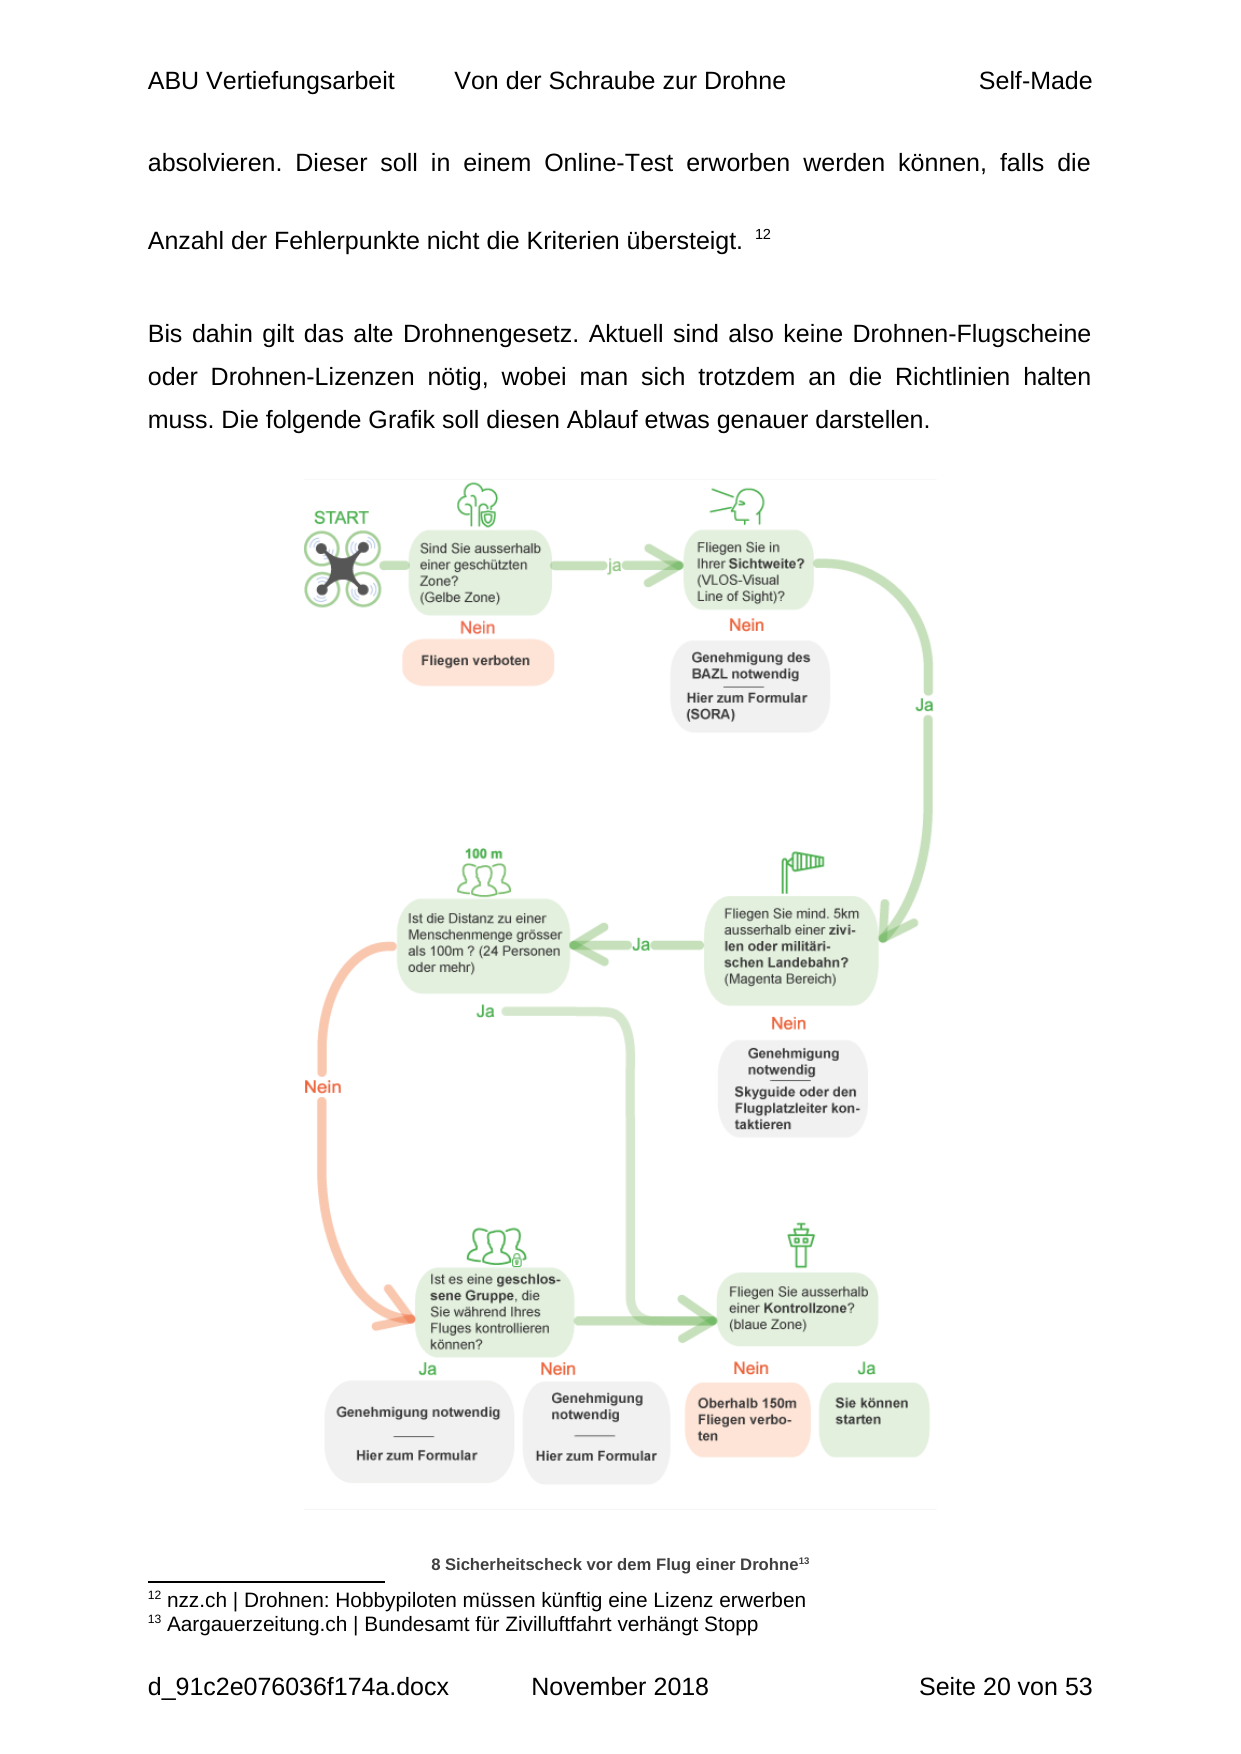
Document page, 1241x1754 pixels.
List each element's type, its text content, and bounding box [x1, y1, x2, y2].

text 8 Sicherheitscheck vor dem Flug einer Drohne [148, 1555, 1093, 1574]
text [148, 148, 1093, 261]
text Bis dahin gilt das alte Drohnengesetz. Aktuell sind also keine Drohnen-Flugscheine oder Drohnen-Lizenzen nötig, wobei man sich trotzdem an die Richtlinien halten muss. Die folgende Grafik soll diesen Ablauf etwas genauer darstellen. [148, 319, 1093, 434]
picture [303, 477, 937, 1512]
